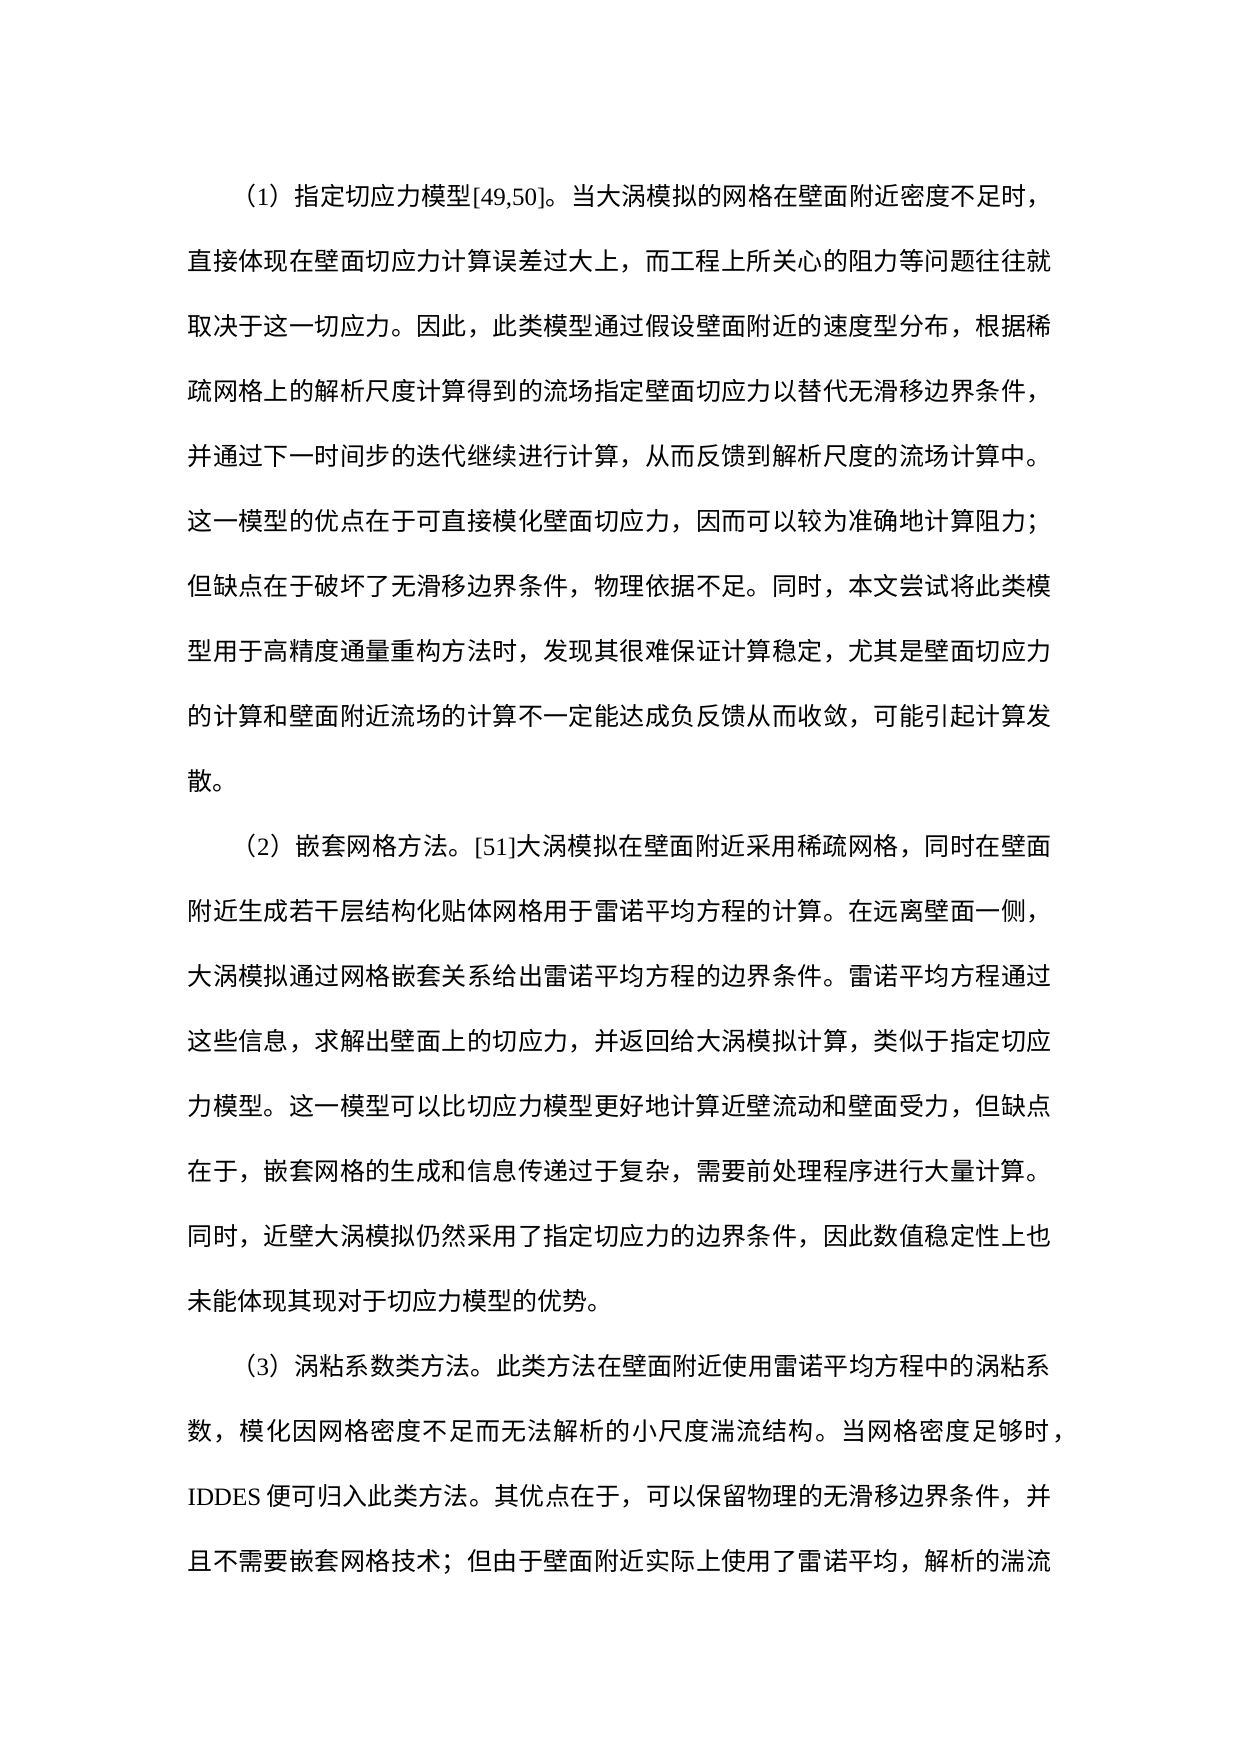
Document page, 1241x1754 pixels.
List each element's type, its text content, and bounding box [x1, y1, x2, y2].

text （2）嵌套网格方法。[51]大涡模拟在壁面附近采用稀疏网格，同时在壁面附近生成若干层结构化贴体网格用于雷诺平均方程的计算。在远离壁面一侧，大涡模拟通过网格嵌套关系给出雷诺平均方程的边界条件。雷诺平均方程通过这些信息，求解出壁面上的切应力，并返回给大涡模拟计算，类似于指定切应力模型。这一模型可以比切应力模型更好地计算近壁流动和壁面受力，但缺点在于，嵌套网格的生成和信息传递过于复杂，需要前处理程序进行大量计算。同时，近壁大涡模拟仍然采用了指定切应力的边界条件，因此数值稳定性上也未能体现其现对于切应力模型的优势。 [187, 812, 1053, 1332]
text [187, 1332, 1053, 1592]
text （1）指定切应力模型[49,50]。当大涡模拟的网格在壁面附近密度不足时，直接体现在壁面切应力计算误差过大上，而工程上所关心的阻力等问题往往就取决于这一切应力。因此，此类模型通过假设壁面附近的速度型分布，根据稀疏网格上的解析尺度计算得到的流场指定壁面切应力以替代无滑移边界条件，并通过下一时间步的迭代继续进行计算，从而反馈到解析尺度的流场计算中。这一模型的优点在于可直接模化壁面切应力，因而可以较为准确地计算阻力；但缺点在于破坏了无滑移边界条件，物理依据不足。同时，本文尝试将此类模型用于高精度通量重构方法时，发现其很难保证计算稳定，尤其是壁面切应力的计算和壁面附近流场的计算不一定能达成负反馈从而收敛，可能引起计算发散。 [187, 162, 1053, 812]
